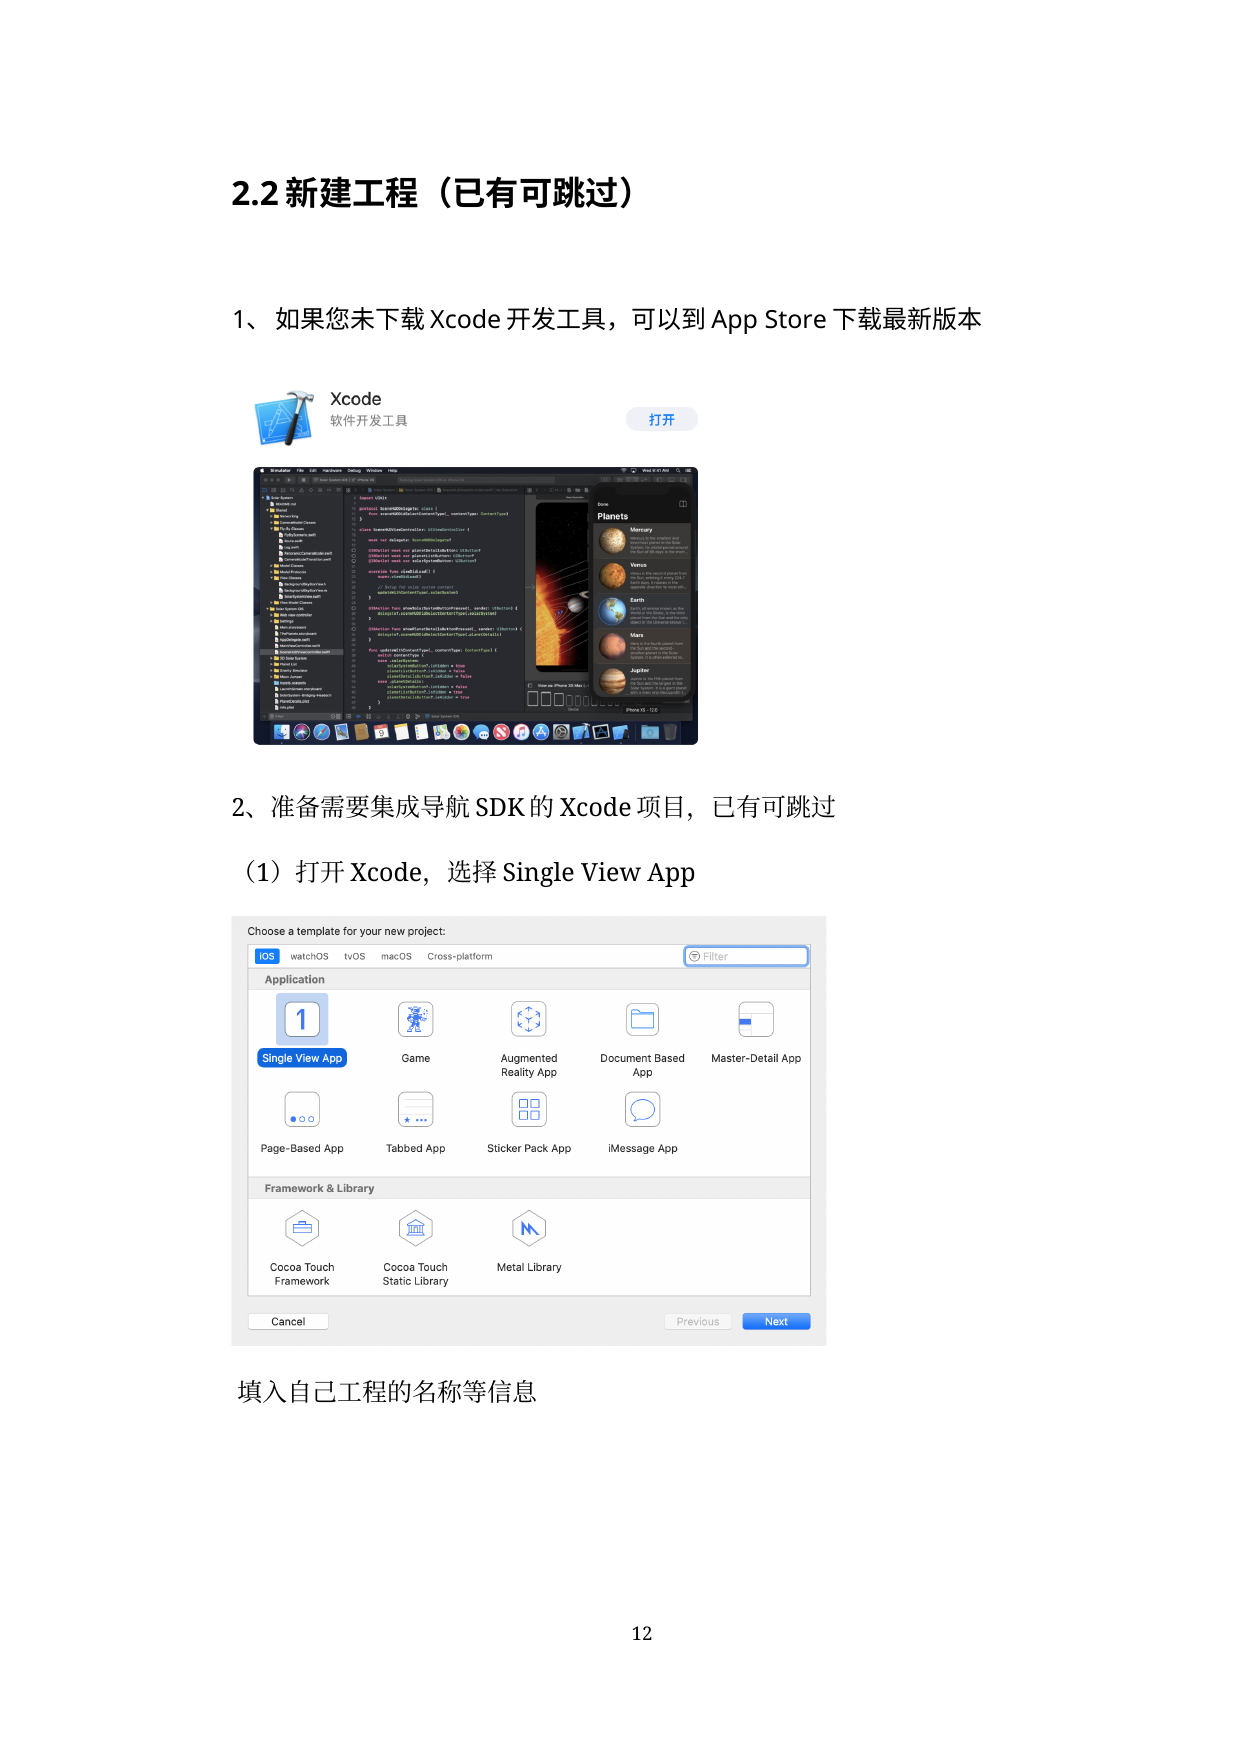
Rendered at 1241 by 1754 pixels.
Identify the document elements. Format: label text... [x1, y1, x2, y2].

picture [231, 916, 827, 1346]
text （1）打开Xcode，选择Single View App [187, 838, 1053, 903]
text 填入自己工程的名称等信息 [187, 1358, 1053, 1423]
picture [231, 362, 733, 762]
subtitle 2.2新建工程（已有可跳过） [187, 158, 1053, 223]
list 如果您未下载Xcode开发工具，可以到App Store下载最新版本 [232, 286, 1053, 351]
text 2、准备需要集成导航SDK的Xcode项目，已有可跳过 [187, 773, 1053, 838]
